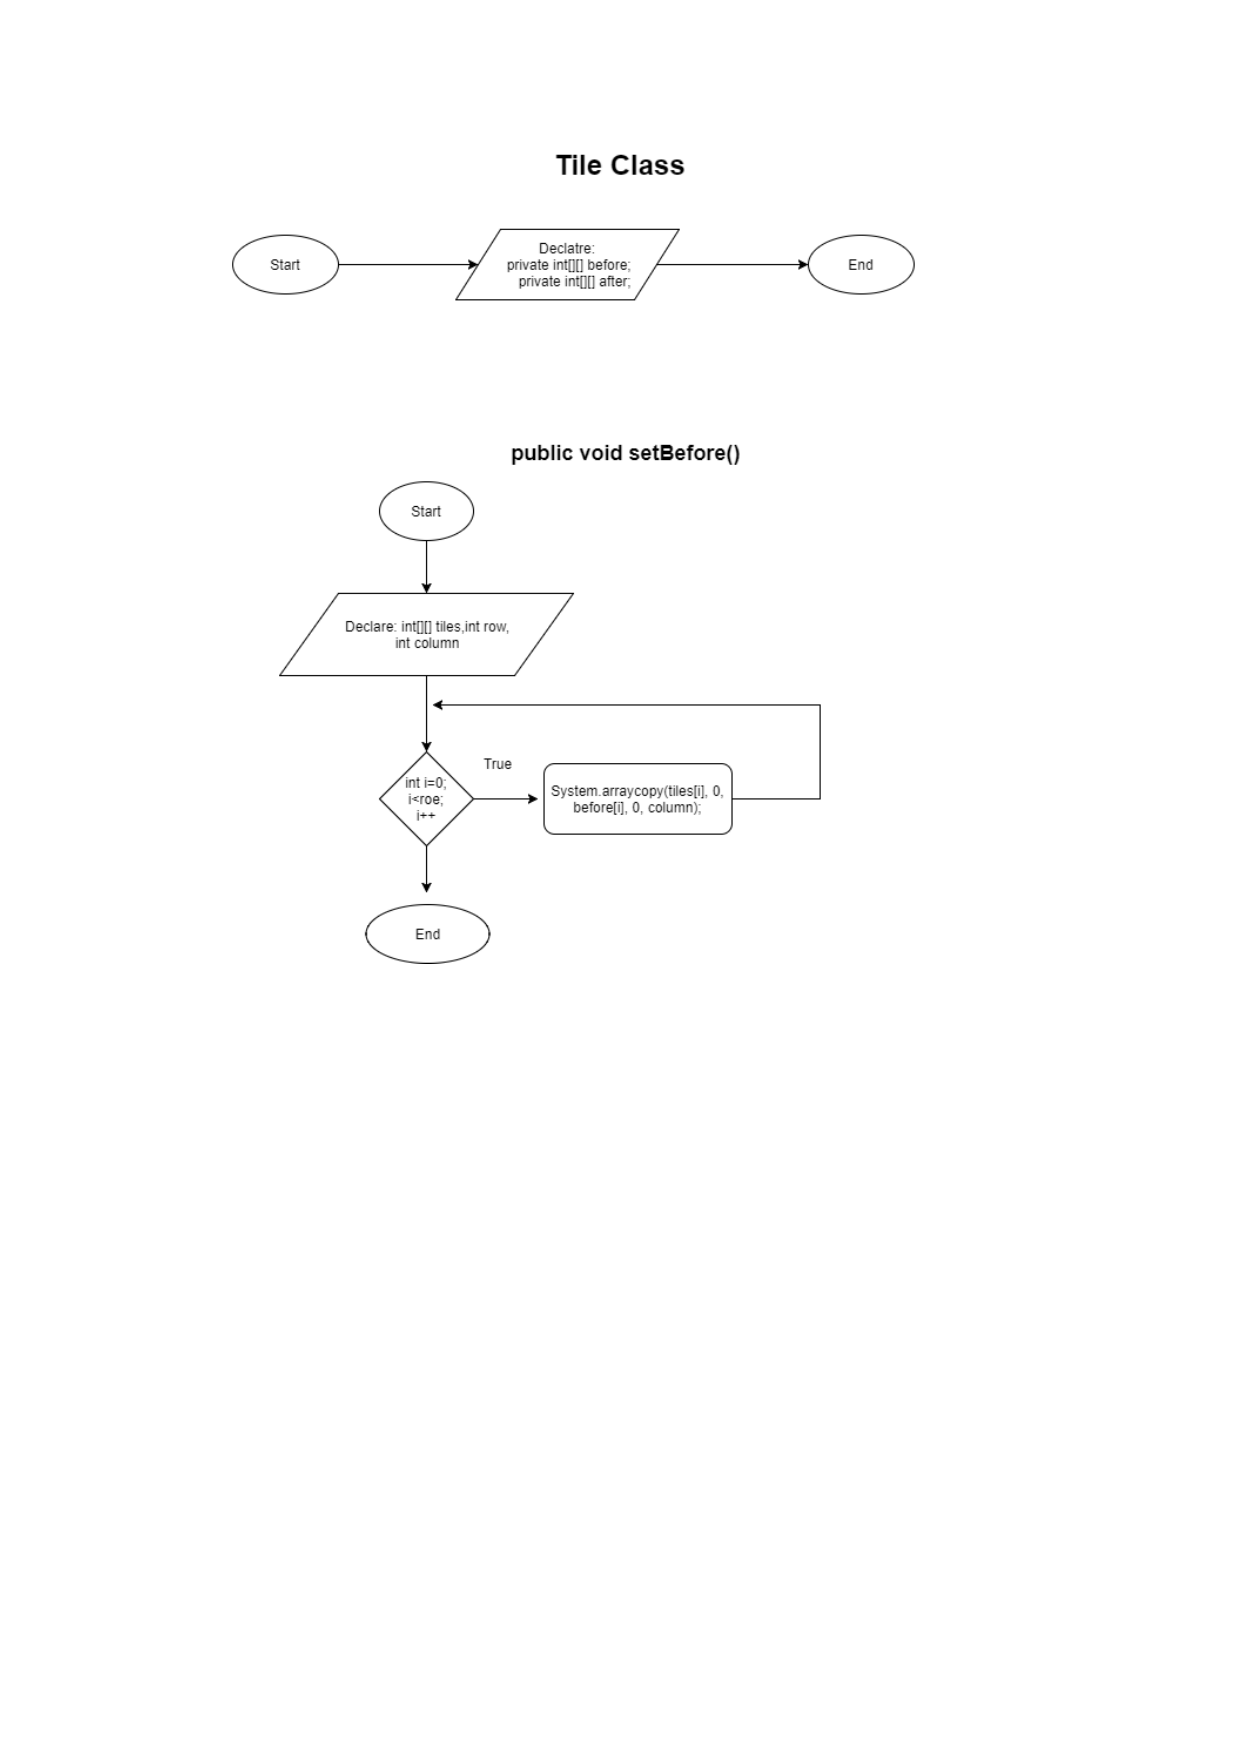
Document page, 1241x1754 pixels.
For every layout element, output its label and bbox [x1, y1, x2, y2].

picture [150, 149, 1091, 964]
